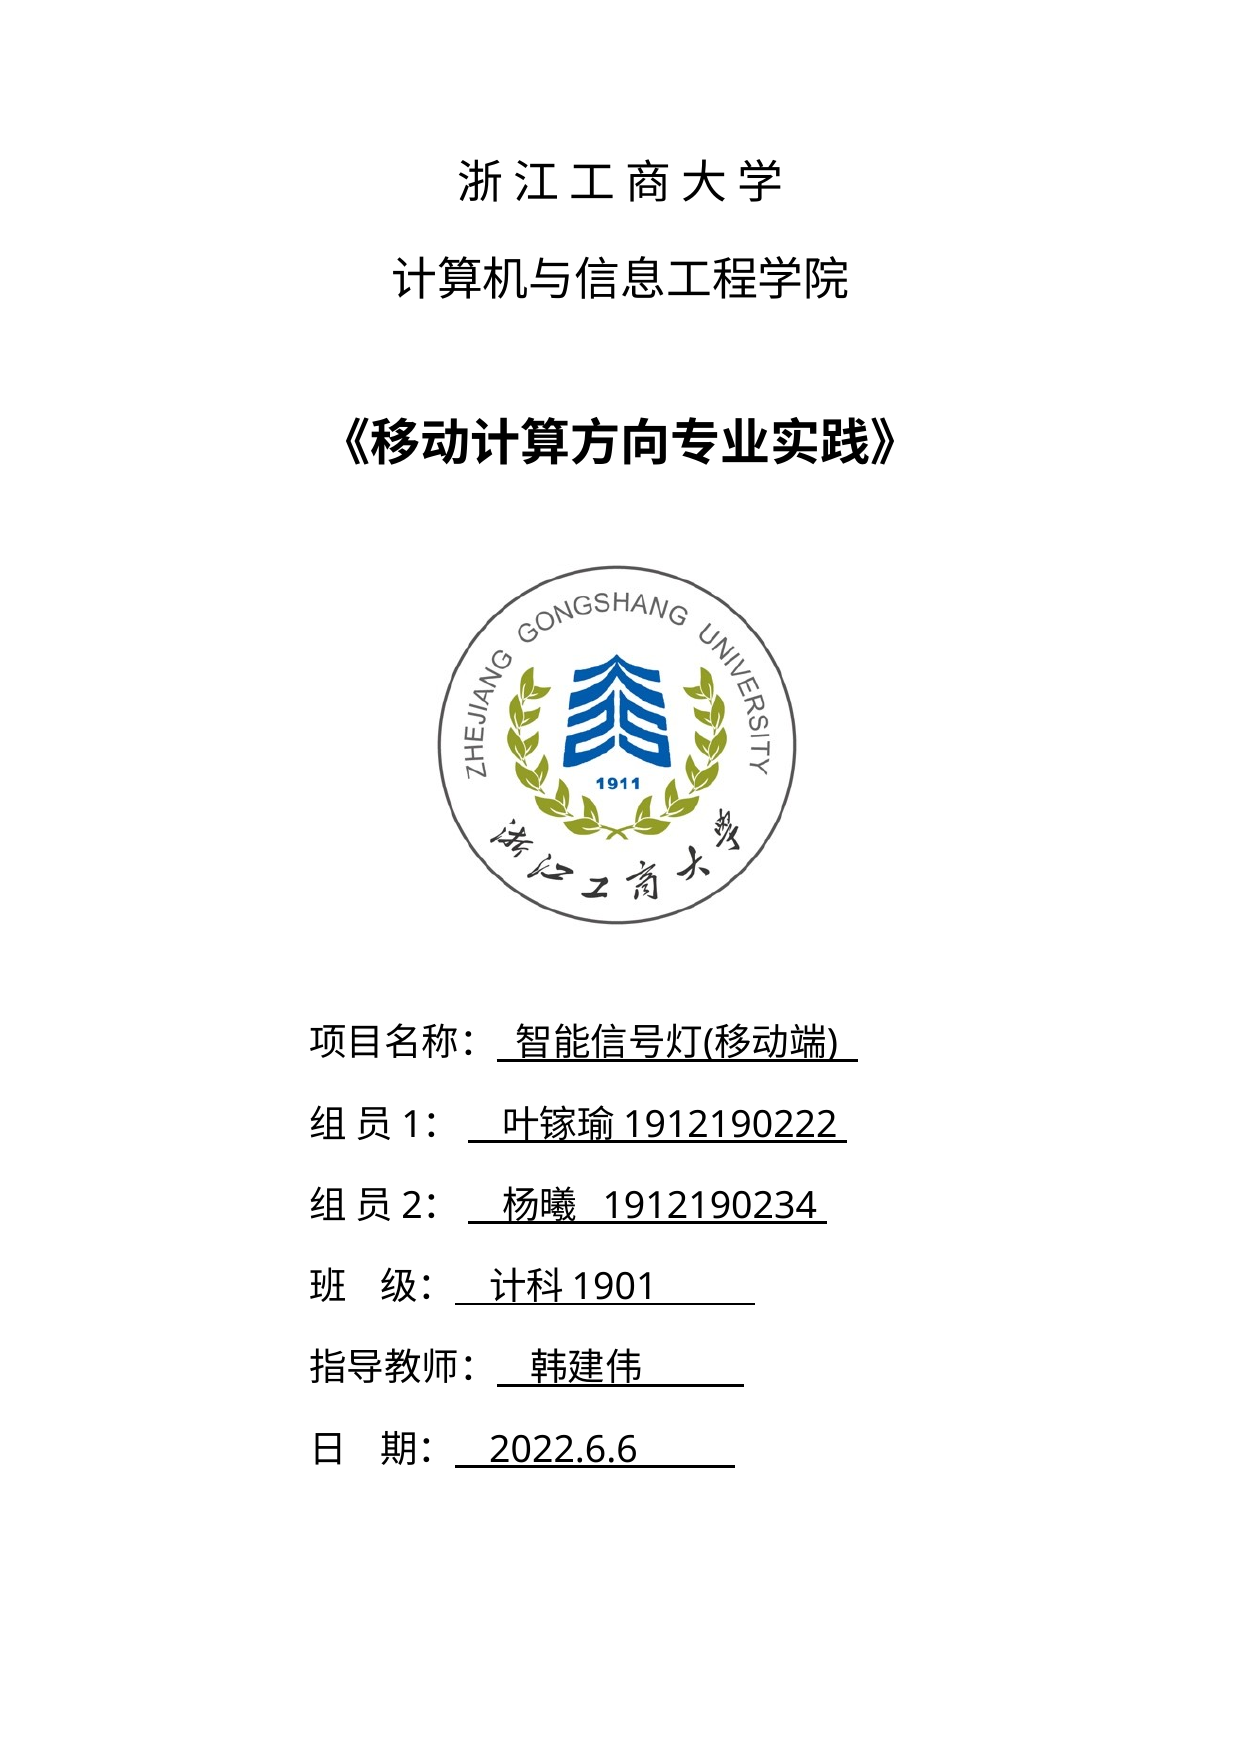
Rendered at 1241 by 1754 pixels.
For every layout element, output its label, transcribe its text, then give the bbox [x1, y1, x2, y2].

text 组 员 1： 叶镓瑜 1912190222 [162, 1088, 1122, 1153]
picture [429, 552, 811, 933]
text 《移动计算方向专业实践》 [118, 389, 1122, 487]
text 项目名称： 智能信号灯(移动端) [162, 1007, 1122, 1072]
text 组 员 2： 杨曦 1912190234 [162, 1169, 1122, 1234]
text 日 期： 2022.6.6 [162, 1413, 1122, 1478]
text 班 级： 计科1901 [162, 1251, 1122, 1316]
text 计算机与信息工程学院 [118, 227, 1122, 324]
text 浙 江 工 商 大 学 [118, 129, 1122, 227]
text 指导教师： 韩建伟 [162, 1332, 1122, 1397]
